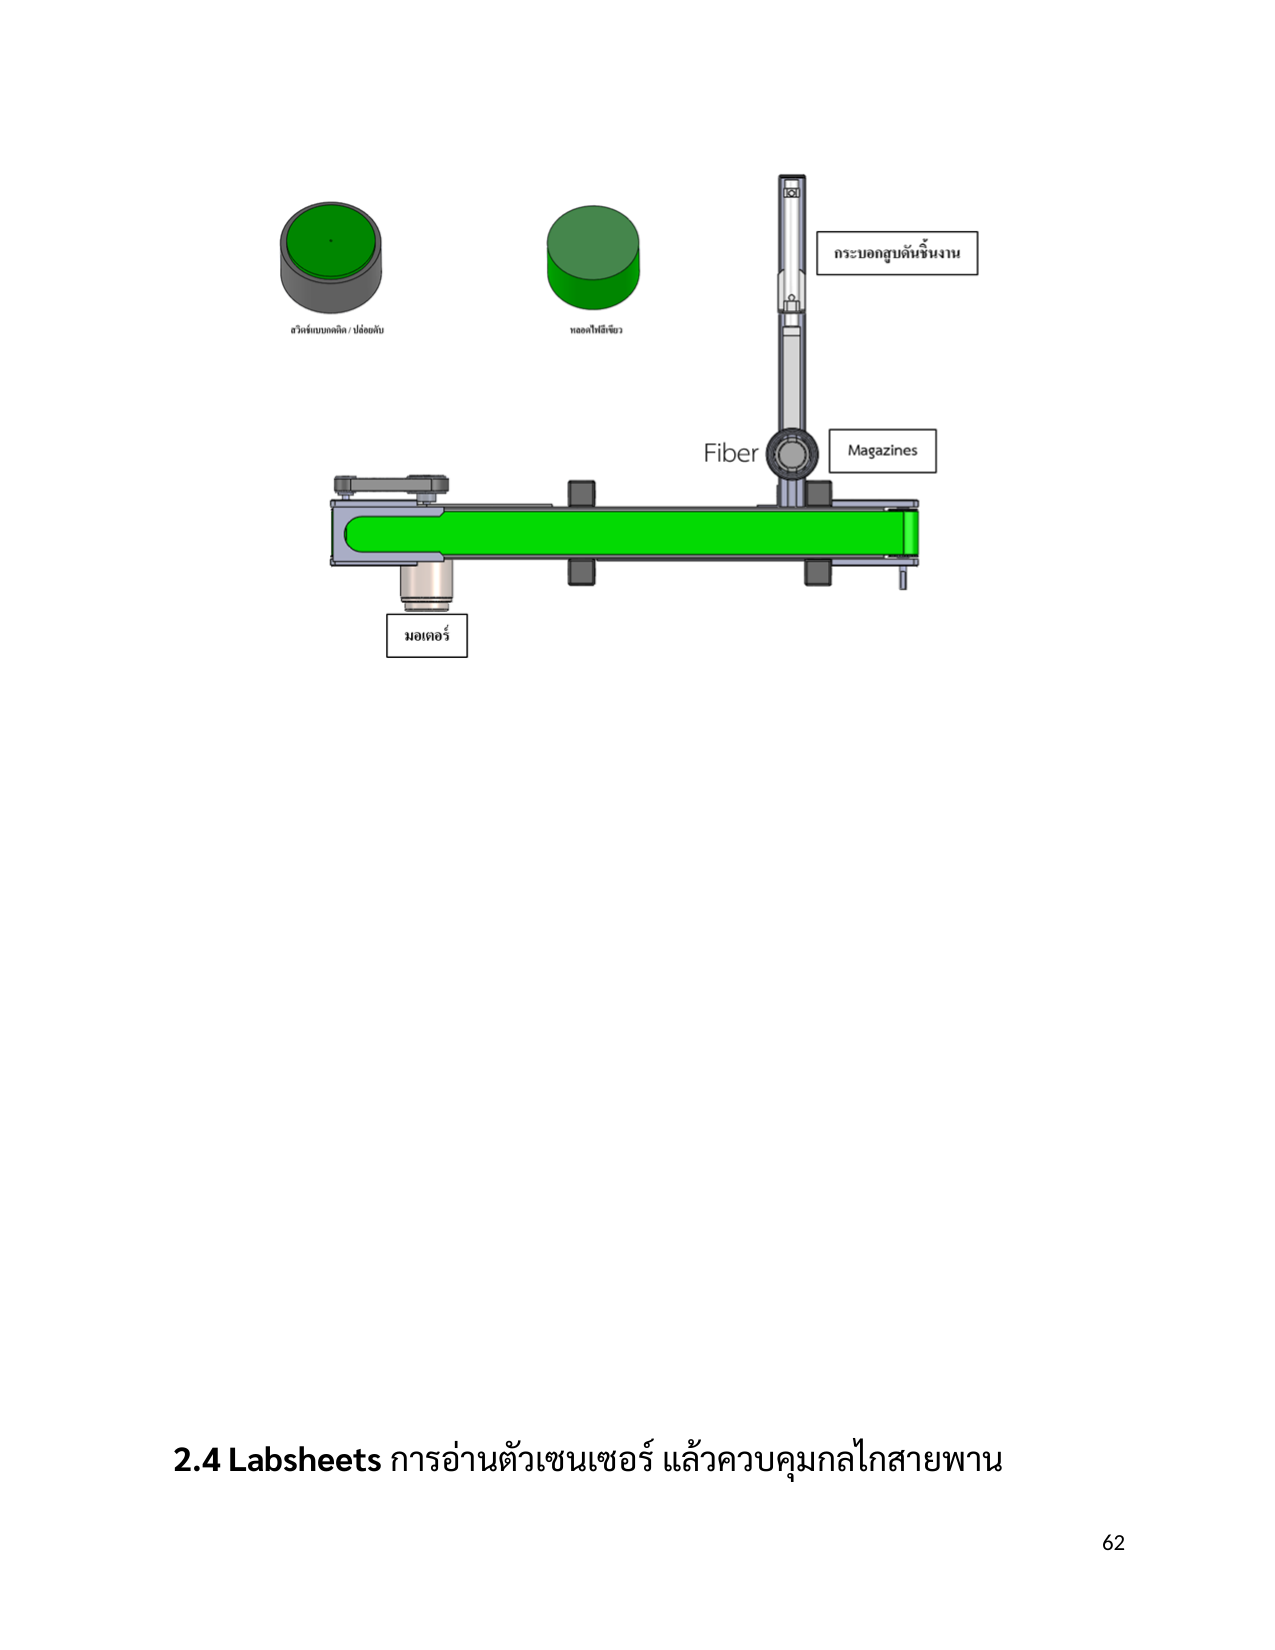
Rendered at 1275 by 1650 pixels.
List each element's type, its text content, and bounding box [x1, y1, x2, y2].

picture [245, 150, 1030, 680]
text 2.4 Labsheets การอ่านตัวเซนเซอร์ แล้วควบคุมกลไกสายพาน [150, 1436, 1125, 1479]
